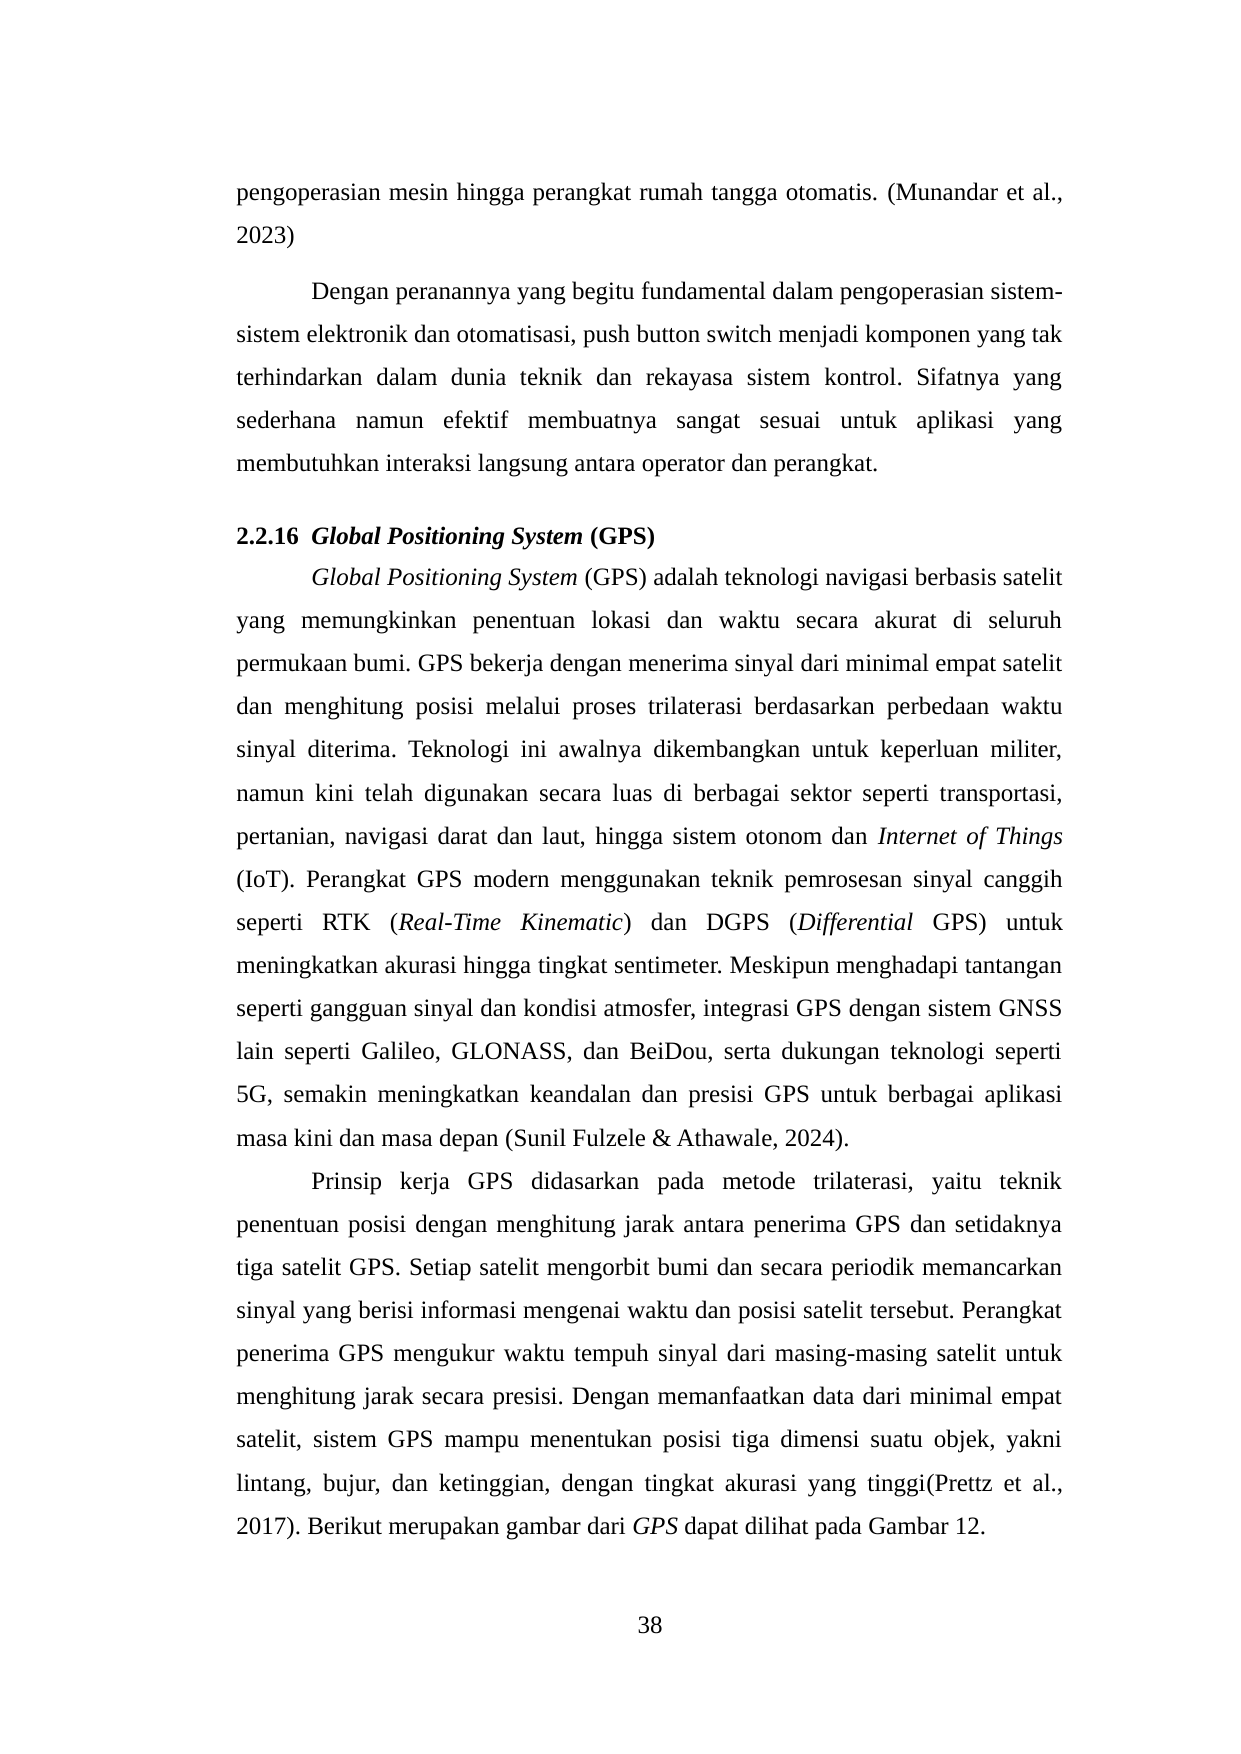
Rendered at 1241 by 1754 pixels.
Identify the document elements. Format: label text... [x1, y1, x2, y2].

text Dengan peranannya yang begitu fundamental dalam pengoperasian sistem-sistem elektronik dan otomatisasi, push button switch menjadi komponen yang tak terhindarkan dalam dunia teknik dan rekayasa sistem kontrol. Sifatnya yang sederhana namun efektif membuatnya sangat sesuai untuk aplikasi yang membutuhkan interaksi langsung antara operator dan perangkat. [236, 276, 1063, 477]
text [236, 177, 1063, 249]
text Prinsip kerja GPS didasarkan pada metode trilaterasi, yaitu teknik penentuan posisi dengan menghitung jarak antara penerima GPS dan setidaknya tiga satelit GPS. Setiap satelit mengorbit bumi dan secara periodik memancarkan sinyal yang berisi informasi mengenai waktu dan posisi satelit tersebut. Perangkat penerima GPS mengukur waktu tempuh sinyal dari masing-masing satelit untuk menghitung jarak secara presisi. Dengan memanfaatkan data dari minimal empat satelit, sistem GPS mampu menentukan posisi tiga dimensi suatu objek, yakni lintang, bujur, dan ketinggian, dengan tingkat akurasi yang tinggi. Berikut merupakan gambar dari GPS dapat dilihat pada Gambar 12. [236, 1166, 1063, 1539]
subtitle Global Positioning System (GPS) [236, 521, 1063, 549]
text Global Positioning System (GPS) adalah teknologi navigasi berbasis satelit yang memungkinkan penentuan lokasi dan waktu secara akurat di seluruh permukaan bumi. GPS bekerja dengan menerima sinyal dari minimal empat satelit dan menghitung posisi melalui proses trilaterasi berdasarkan perbedaan waktu sinyal diterima. Teknologi ini awalnya dikembangkan untuk keperluan militer, namun kini telah digunakan secara luas di berbagai sektor seperti transportasi, pertanian, navigasi darat dan laut, hingga sistem otonom dan Internet of Things (IoT). Perangkat GPS modern menggunakan teknik pemrosesan sinyal canggih seperti RTK (Real-Time Kinematic) dan DGPS (Differential GPS) untuk meningkatkan akurasi hingga tingkat sentimeter. Meskipun menghadapi tantangan seperti gangguan sinyal dan kondisi atmosfer, integrasi GPS dengan sistem GNSS lain seperti Galileo, GLONASS, dan BeiDou, serta dukungan teknologi seperti 5G, semakin meningkatkan keandalan dan presisi GPS untuk berbagai aplikasi masa kini dan masa depan . [236, 562, 1063, 1151]
